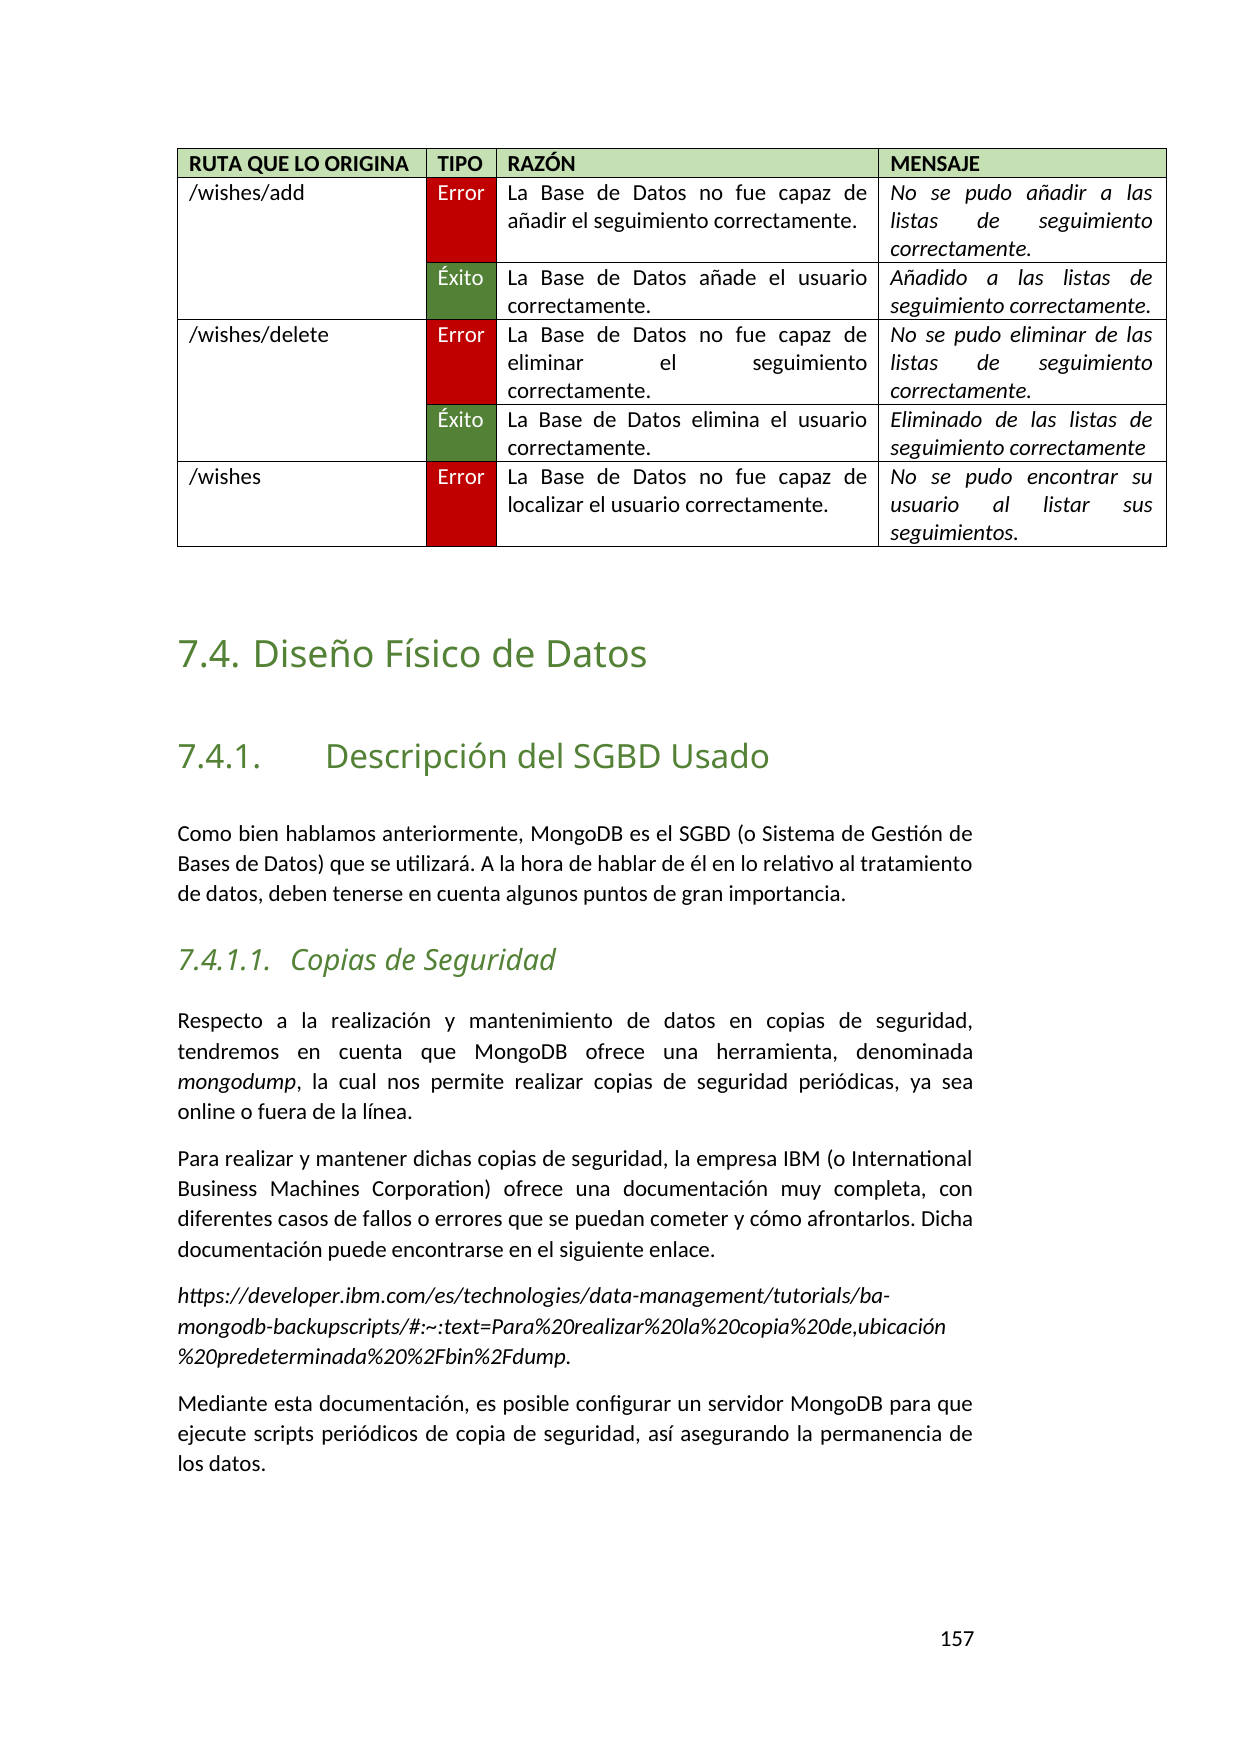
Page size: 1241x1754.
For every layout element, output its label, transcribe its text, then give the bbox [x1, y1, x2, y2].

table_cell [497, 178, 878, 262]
text Mediante esta documentación, es posible configurar un servidor MongoDB para que ejecute scripts periódicos de copia de seguridad, así asegurando la permanencia de los datos. [177, 1389, 974, 1477]
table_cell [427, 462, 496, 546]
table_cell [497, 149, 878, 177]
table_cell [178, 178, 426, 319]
text Para realizar y mantener dichas copias de seguridad, la empresa IBM (o International Business Machines Corporation) ofrece una documentación muy completa, con diferentes casos de fallos o errores que se puedan cometer y cómo afrontarlos. Dicha documentación puede encontrarse en el siguiente enlace. [177, 1144, 974, 1263]
subtitle Descripción del SGBD Usado [177, 733, 974, 778]
subtitle Copias de Seguridad [177, 939, 974, 978]
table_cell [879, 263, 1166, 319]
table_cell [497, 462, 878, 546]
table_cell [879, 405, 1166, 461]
subtitle Diseño Físico de Datos [177, 627, 974, 678]
text Respecto a la realización y mantenimiento de datos en copias de seguridad, tendremos en cuenta que MongoDB ofrece una herramienta, denominada mongodump, la cual nos permite realizar copias de seguridad periódicas, ya sea online o fuera de la línea. [177, 1007, 974, 1125]
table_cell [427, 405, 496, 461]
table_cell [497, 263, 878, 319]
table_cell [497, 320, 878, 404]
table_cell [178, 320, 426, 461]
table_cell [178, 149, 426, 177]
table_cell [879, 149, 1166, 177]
text https://developer.ibm.com/es/technologies/data-management/tutorials/ba-mongodb-backupscripts/#:~:text=Para%20realizar%20la%20copia%20de,ubicación%20predeterminada%20%2Fbin%2Fdump. [177, 1282, 974, 1370]
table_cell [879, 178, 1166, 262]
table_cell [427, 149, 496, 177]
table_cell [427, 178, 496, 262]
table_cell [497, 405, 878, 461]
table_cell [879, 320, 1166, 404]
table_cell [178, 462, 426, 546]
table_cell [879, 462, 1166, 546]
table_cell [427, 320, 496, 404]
text Como bien hablamos anteriormente, MongoDB es el SGBD (o Sistema de Gestión de Bases de Datos) que se utilizará. A la hora de hablar de él en lo relativo al tratamiento de datos, deben tenerse en cuenta algunos puntos de gran importancia. [177, 819, 974, 907]
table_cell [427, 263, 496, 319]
